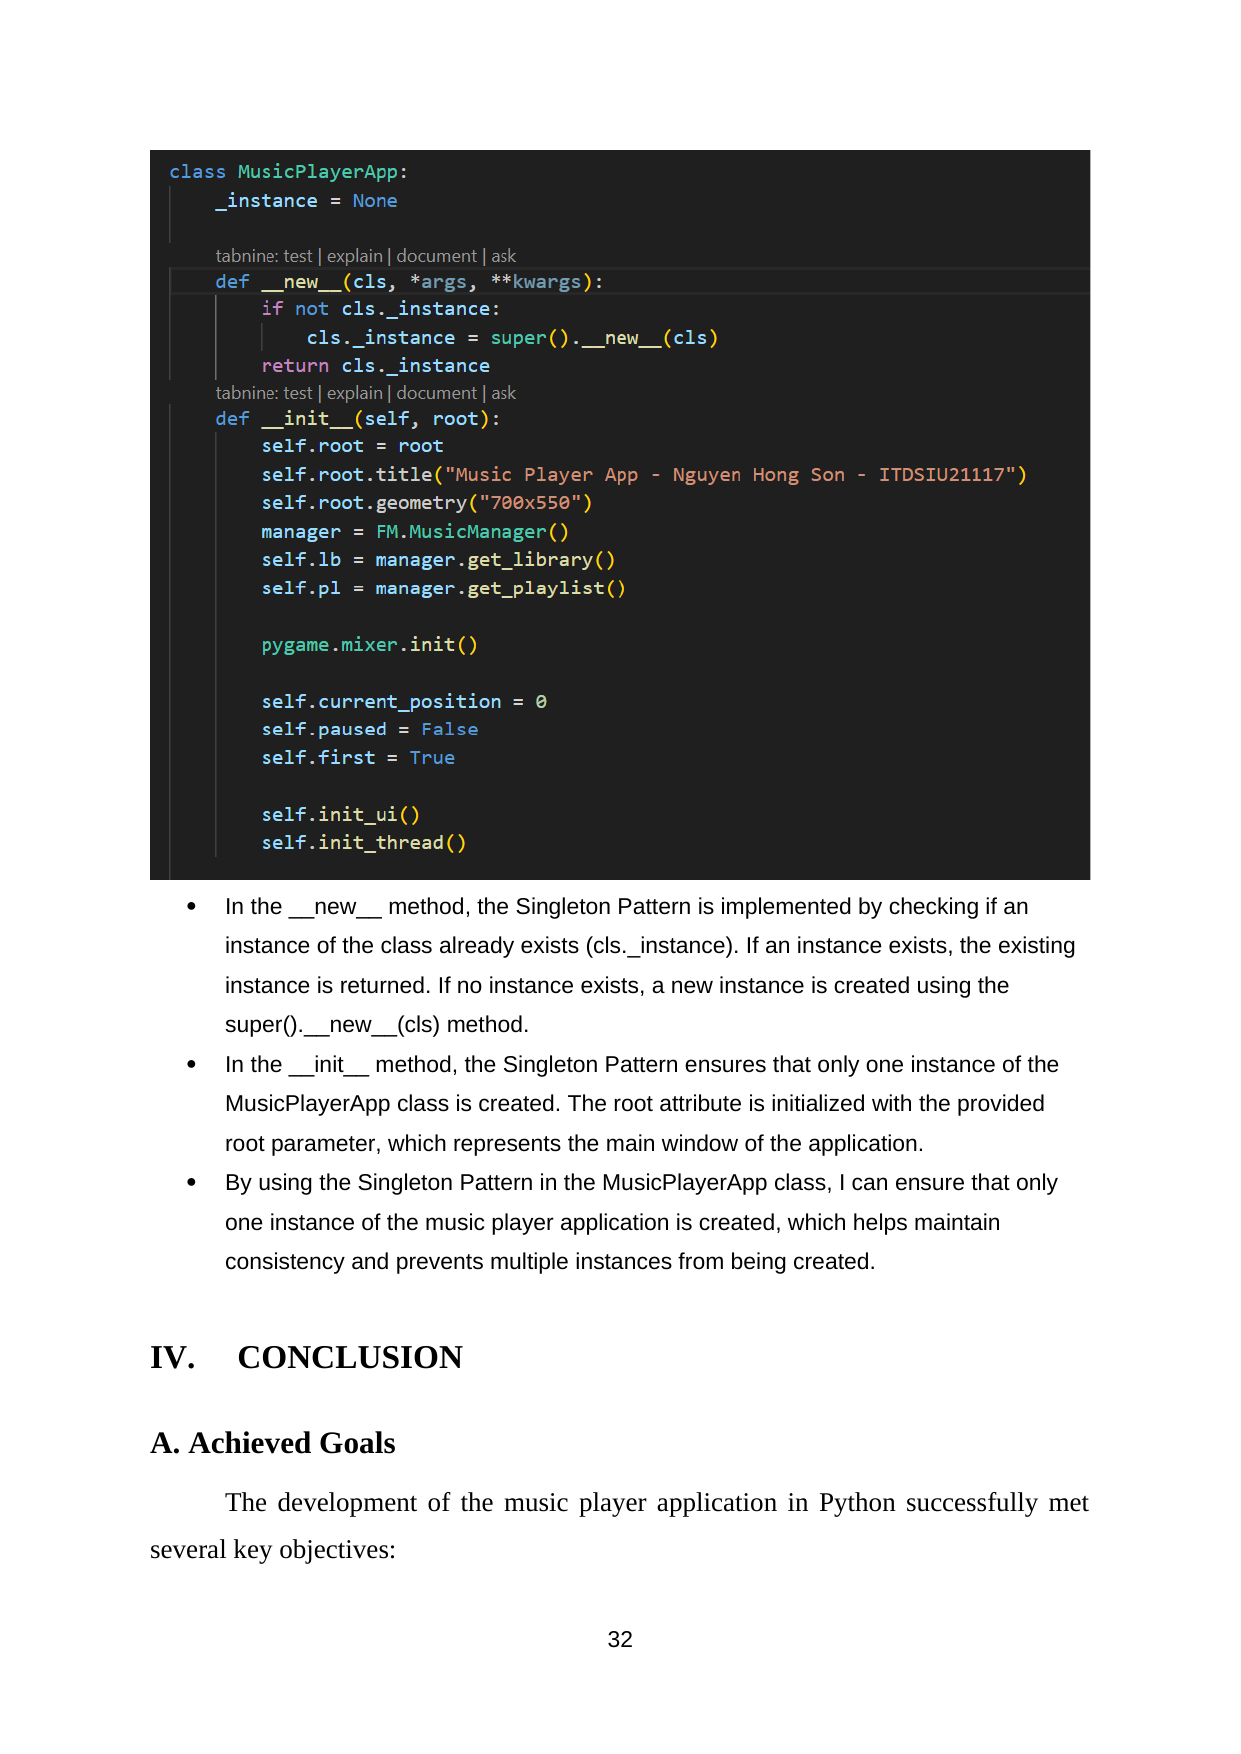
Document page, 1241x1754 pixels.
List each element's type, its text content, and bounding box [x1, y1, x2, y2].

picture [150, 150, 1091, 880]
list In the __new__ method, the Singleton Pattern is implemented by checking if an instance of the class already exists (cls._instance). If an instance exists, the existing instance is returned. If no instance exists, a new instance is created using the super().__new__(cls) method. [187, 893, 1090, 1037]
subtitle IV. CONCLUSION [150, 1337, 1090, 1376]
list By using the Singleton Pattern in the MusicPlayerApp class, I can ensure that only one instance of the music player application is created, which helps maintain consistency and prevents multiple instances from being created. [187, 1169, 1090, 1274]
list In the __init__ method, the Singleton Pattern ensures that only one instance of the MusicPlayerApp class is created. The root attribute is initialized with the provided root parameter, which represents the main window of the application. [187, 1051, 1090, 1156]
subtitle A. Achieved Goals [150, 1424, 1090, 1460]
text The development of the music player application in Python successfully met several key objectives: [150, 1486, 1090, 1564]
